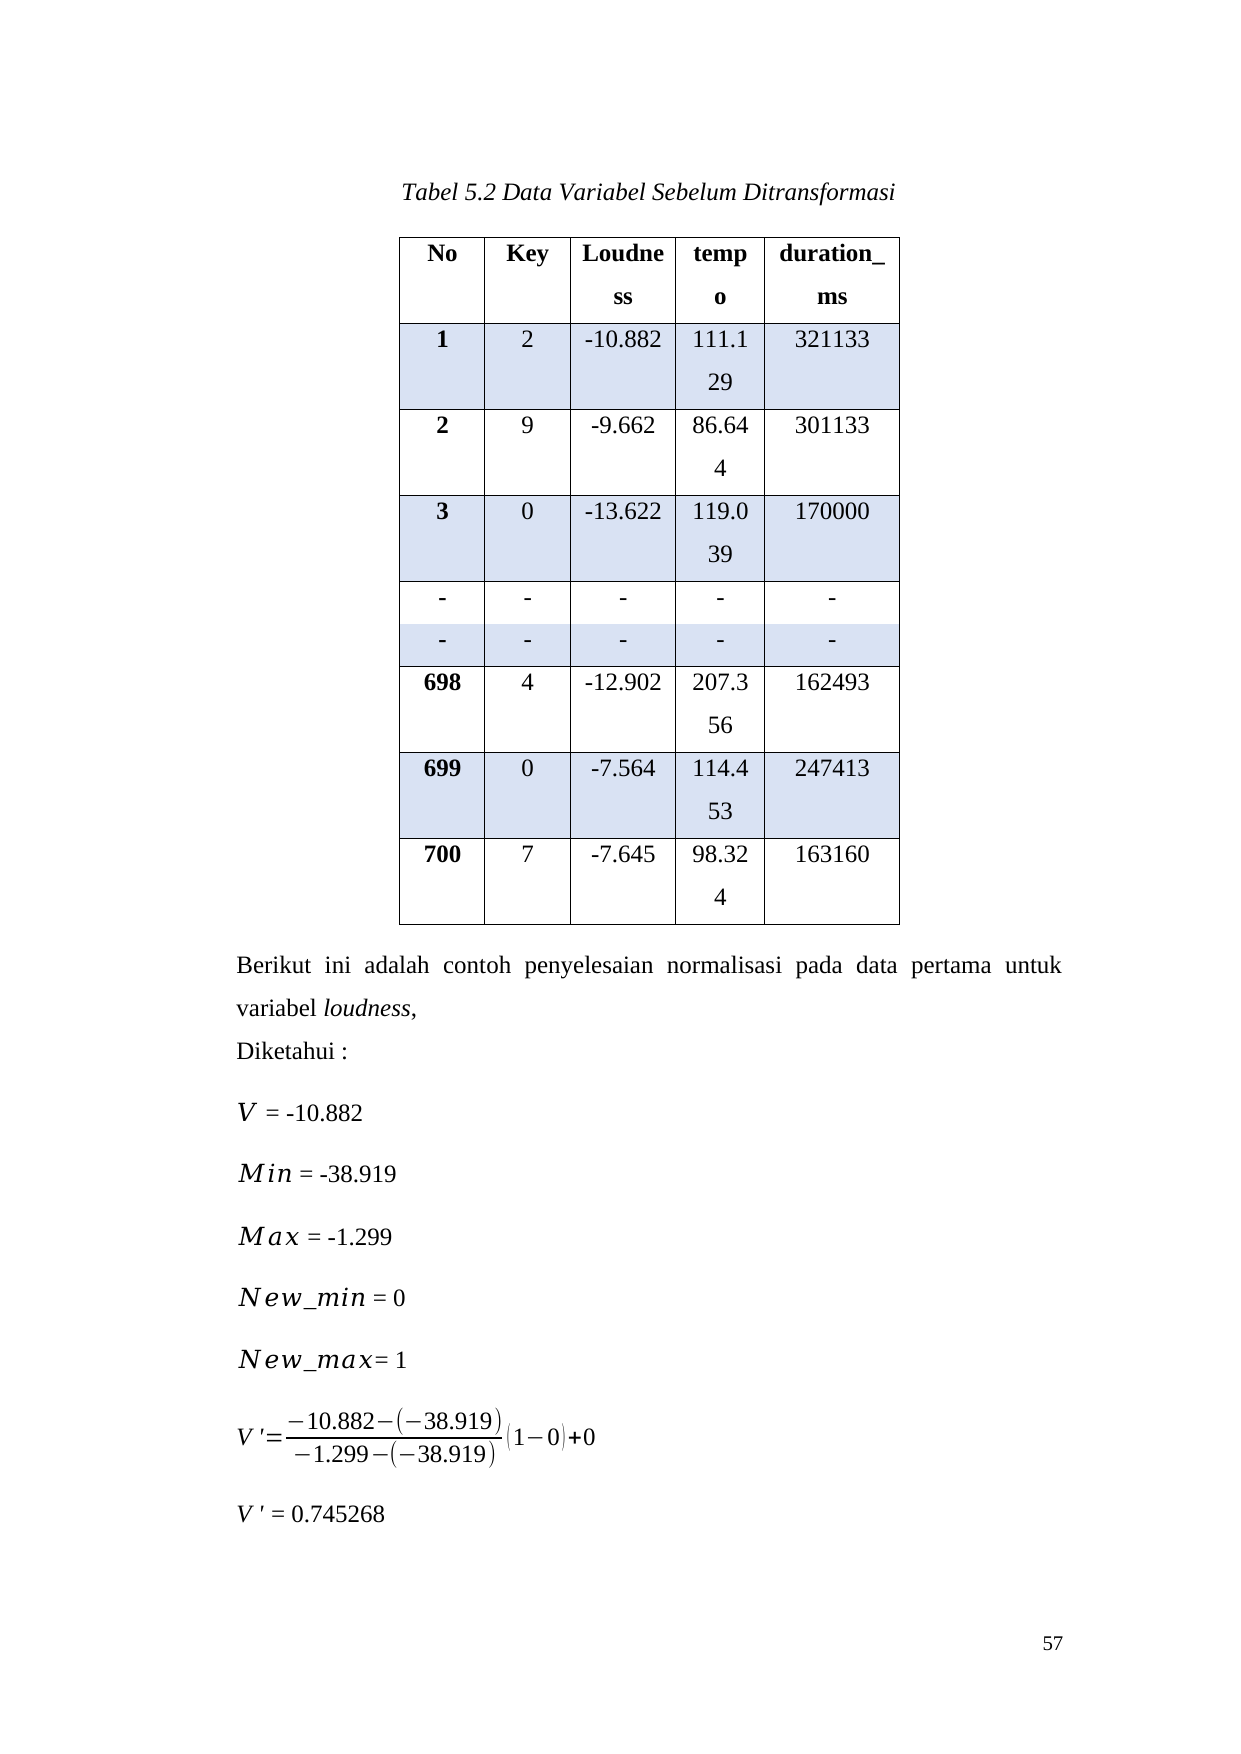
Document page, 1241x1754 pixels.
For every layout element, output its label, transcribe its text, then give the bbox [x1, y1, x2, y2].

table_cell 119.039 [676, 496, 764, 581]
table_header tempo [676, 238, 764, 323]
table_cell 0 [485, 496, 570, 581]
table_cell - [571, 624, 675, 666]
table_cell - [400, 582, 484, 624]
table_cell 1 [400, 324, 484, 409]
table_cell 162493 [765, 667, 899, 752]
table_cell 699 [400, 753, 484, 838]
table_cell -7.564 [571, 753, 675, 838]
table_cell 170000 [765, 496, 899, 581]
table_cell 98.324 [676, 839, 764, 924]
table_cell 2 [400, 410, 484, 495]
table_cell - [676, 582, 764, 624]
table_cell - [765, 624, 899, 666]
text = 0.745268 [236, 1499, 1063, 1528]
table_cell -7.645 [571, 839, 675, 924]
table_header Key [485, 238, 570, 323]
text 𝑀𝑎𝑥 = -1.299 [236, 1220, 1063, 1250]
table_cell -10.882 [571, 324, 675, 409]
table_cell 700 [400, 839, 484, 924]
table_cell - [676, 624, 764, 666]
table_cell - [485, 582, 570, 624]
text Tabel 5.2 Data Variabel Sebelum Ditransformasi [236, 177, 1063, 206]
table_header No [400, 238, 484, 323]
table_header duration_ms [765, 238, 899, 323]
table_header Loudness [571, 238, 675, 323]
table_cell -9.662 [571, 410, 675, 495]
table_cell 111.129 [676, 324, 764, 409]
table_cell - [571, 582, 675, 624]
table_cell -12.902 [571, 667, 675, 752]
text 𝑀𝑖𝑛 = -38.919 [236, 1158, 1063, 1188]
table_cell 321133 [765, 324, 899, 409]
text 𝑉 = -10.882 [236, 1096, 1063, 1126]
table_cell 4 [485, 667, 570, 752]
table_cell 2 [485, 324, 570, 409]
table_cell 3 [400, 496, 484, 581]
table_cell 301133 [765, 410, 899, 495]
table_cell 698 [400, 667, 484, 752]
table_cell 247413 [765, 753, 899, 838]
table_cell 114.453 [676, 753, 764, 838]
text Berikut ini adalah contoh penyelesaian normalisasi pada data pertama untuk variabel loudness, [236, 950, 1063, 1022]
table_cell -13.622 [571, 496, 675, 581]
text Diketahui : [236, 1036, 1063, 1065]
table_cell 0 [485, 753, 570, 838]
table_cell - [765, 582, 899, 624]
table_cell - [400, 624, 484, 666]
table_cell 7 [485, 839, 570, 924]
table_cell 86.644 [676, 410, 764, 495]
table_cell - [485, 624, 570, 666]
text 𝑁𝑒𝑤_𝑚𝑎𝑥= 1 [236, 1344, 1063, 1374]
text 𝑁𝑒𝑤_𝑚𝑖𝑛 = 0 [236, 1282, 1063, 1312]
table_cell 9 [485, 410, 570, 495]
table_cell 207.356 [676, 667, 764, 752]
table_cell 163160 [765, 839, 899, 924]
